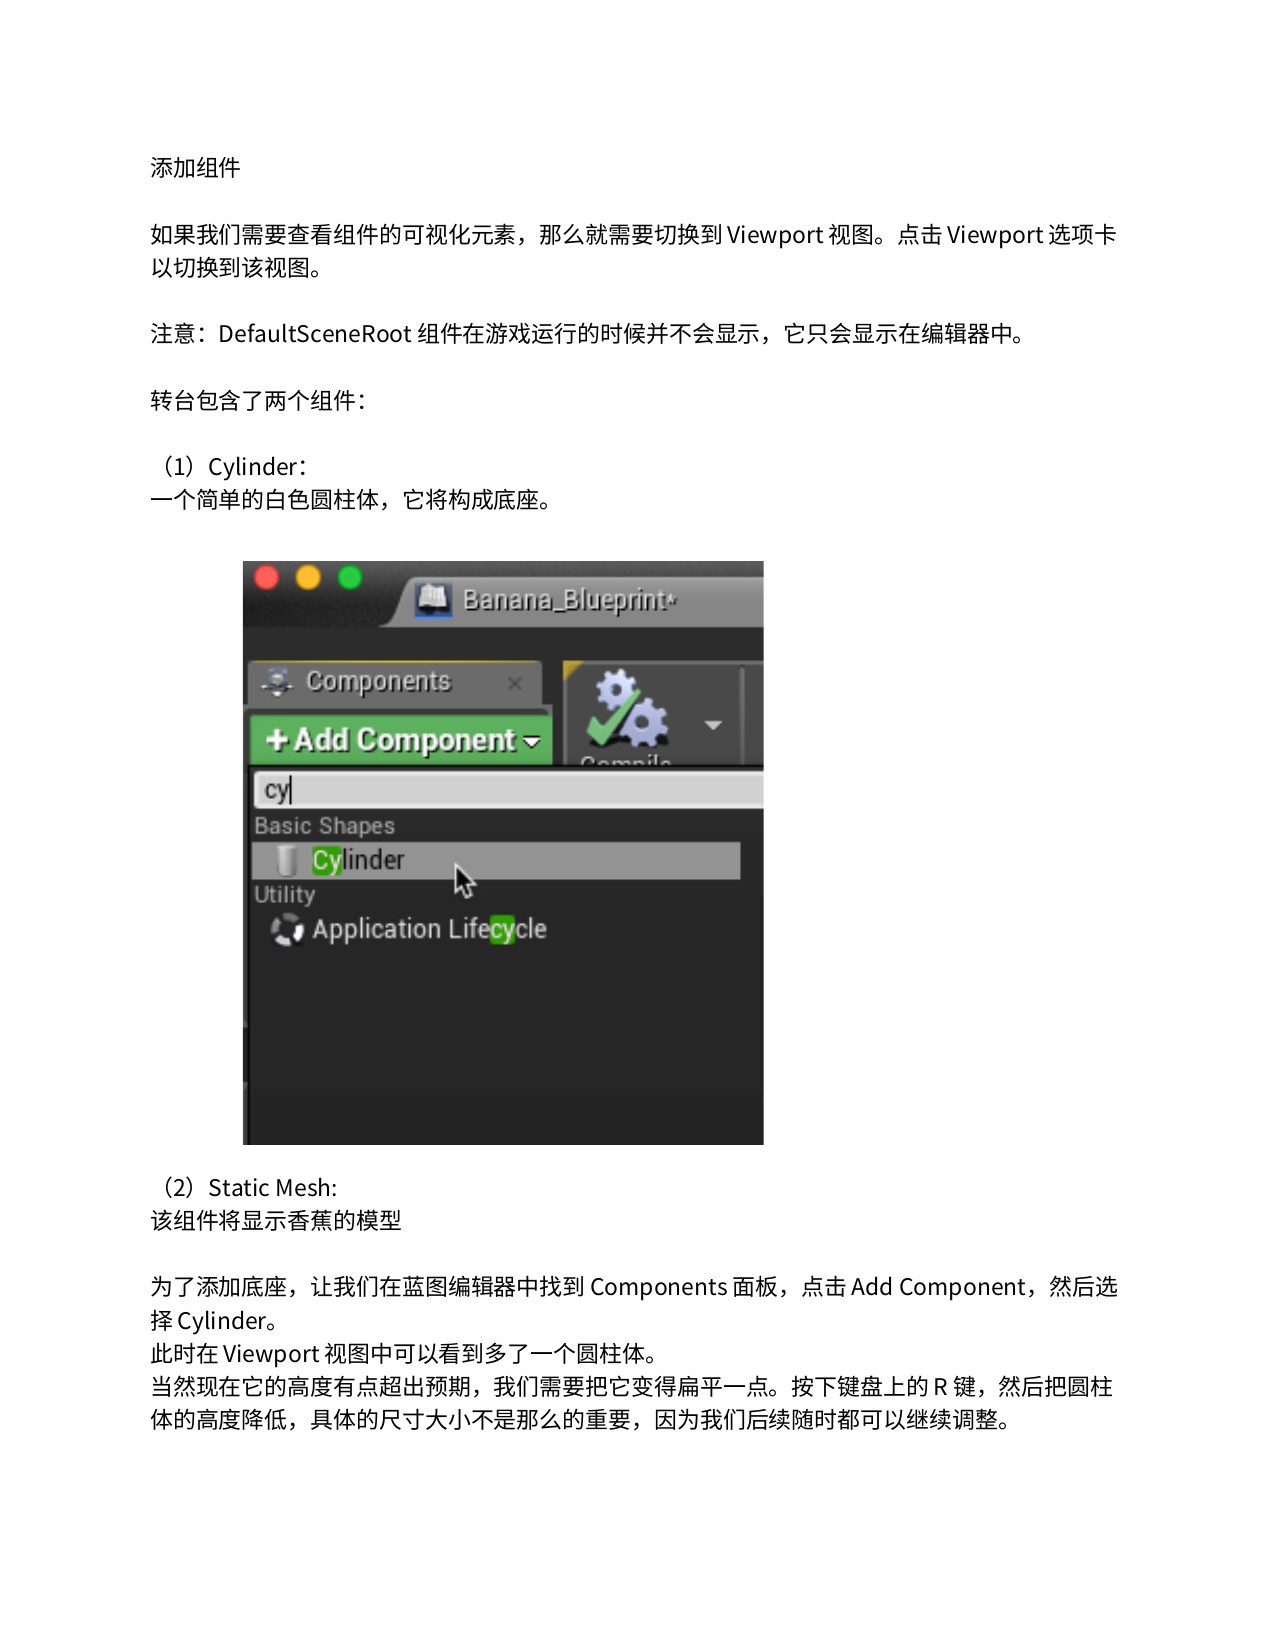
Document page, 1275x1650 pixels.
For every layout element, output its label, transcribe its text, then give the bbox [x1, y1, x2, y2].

text 注意：DefaultSceneRoot组件在游戏运行的时候并不会显示，它只会显示在编辑器中。 [150, 316, 1125, 349]
text 为了添加底座，让我们在蓝图编辑器中找到Components面板，点击Add Component，然后选择Cylinder。 [150, 1269, 1125, 1336]
text 此时在Viewport视图中可以看到多了一个圆柱体。 [150, 1336, 1125, 1369]
text （1）Cylinder： [150, 449, 1125, 482]
text 如果我们需要查看组件的可视化元素，那么就需要切换到Viewport视图。点击Viewport选项卡以切换到该视图。 [150, 216, 1125, 283]
text 当然现在它的高度有点超出预期，我们需要把它变得扁平一点。按下键盘上的R键，然后把圆柱体的高度降低，具体的尺寸大小不是那么的重要，因为我们后续随时都可以继续调整。 [150, 1369, 1125, 1435]
picture [242, 561, 764, 1145]
text 转台包含了两个组件： [150, 383, 1125, 416]
text 添加组件 [150, 150, 1125, 183]
text 该组件将显示香蕉的模型 [150, 1203, 1125, 1236]
text 一个简单的白色圆柱体，它将构成底座。 [150, 482, 1125, 516]
